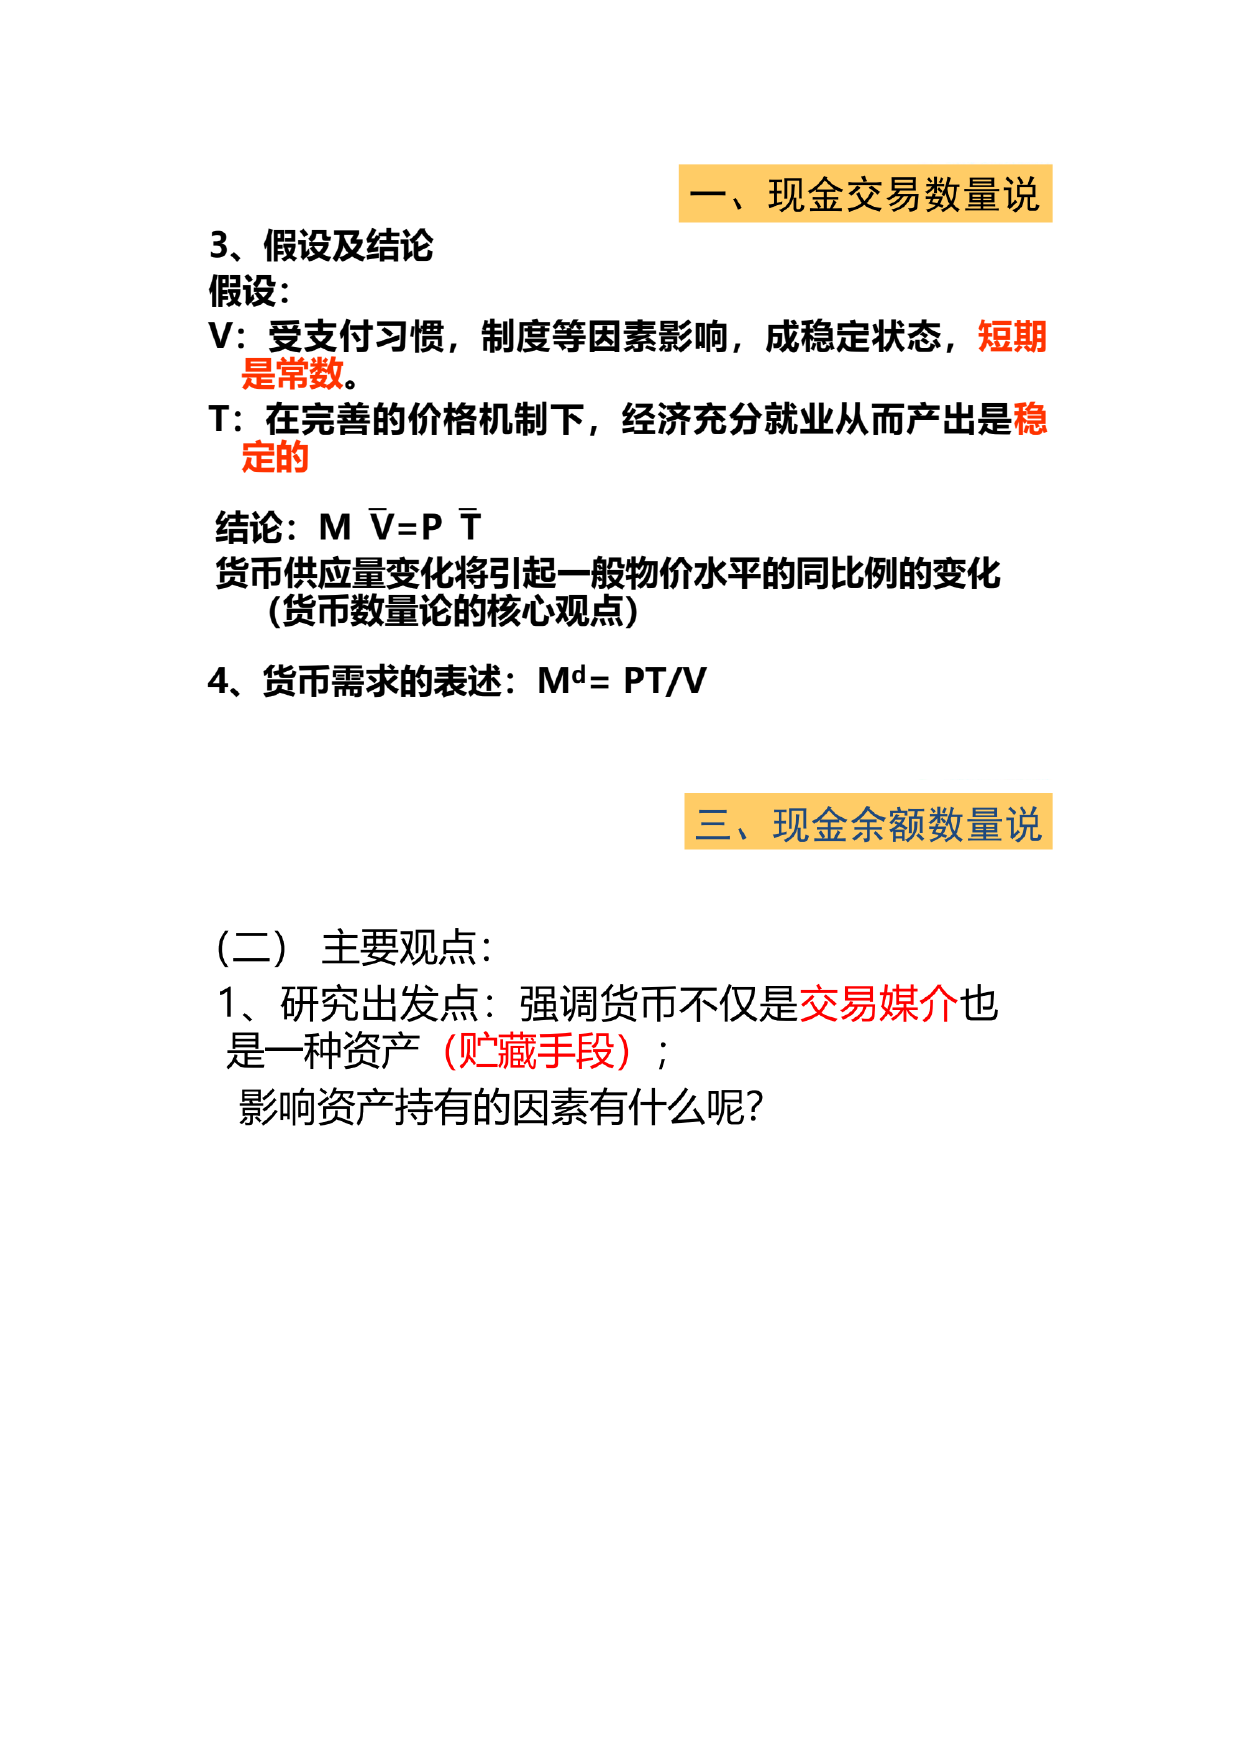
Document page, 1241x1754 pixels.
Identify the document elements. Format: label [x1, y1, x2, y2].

picture [187, 162, 1053, 750]
picture [187, 779, 1053, 1161]
